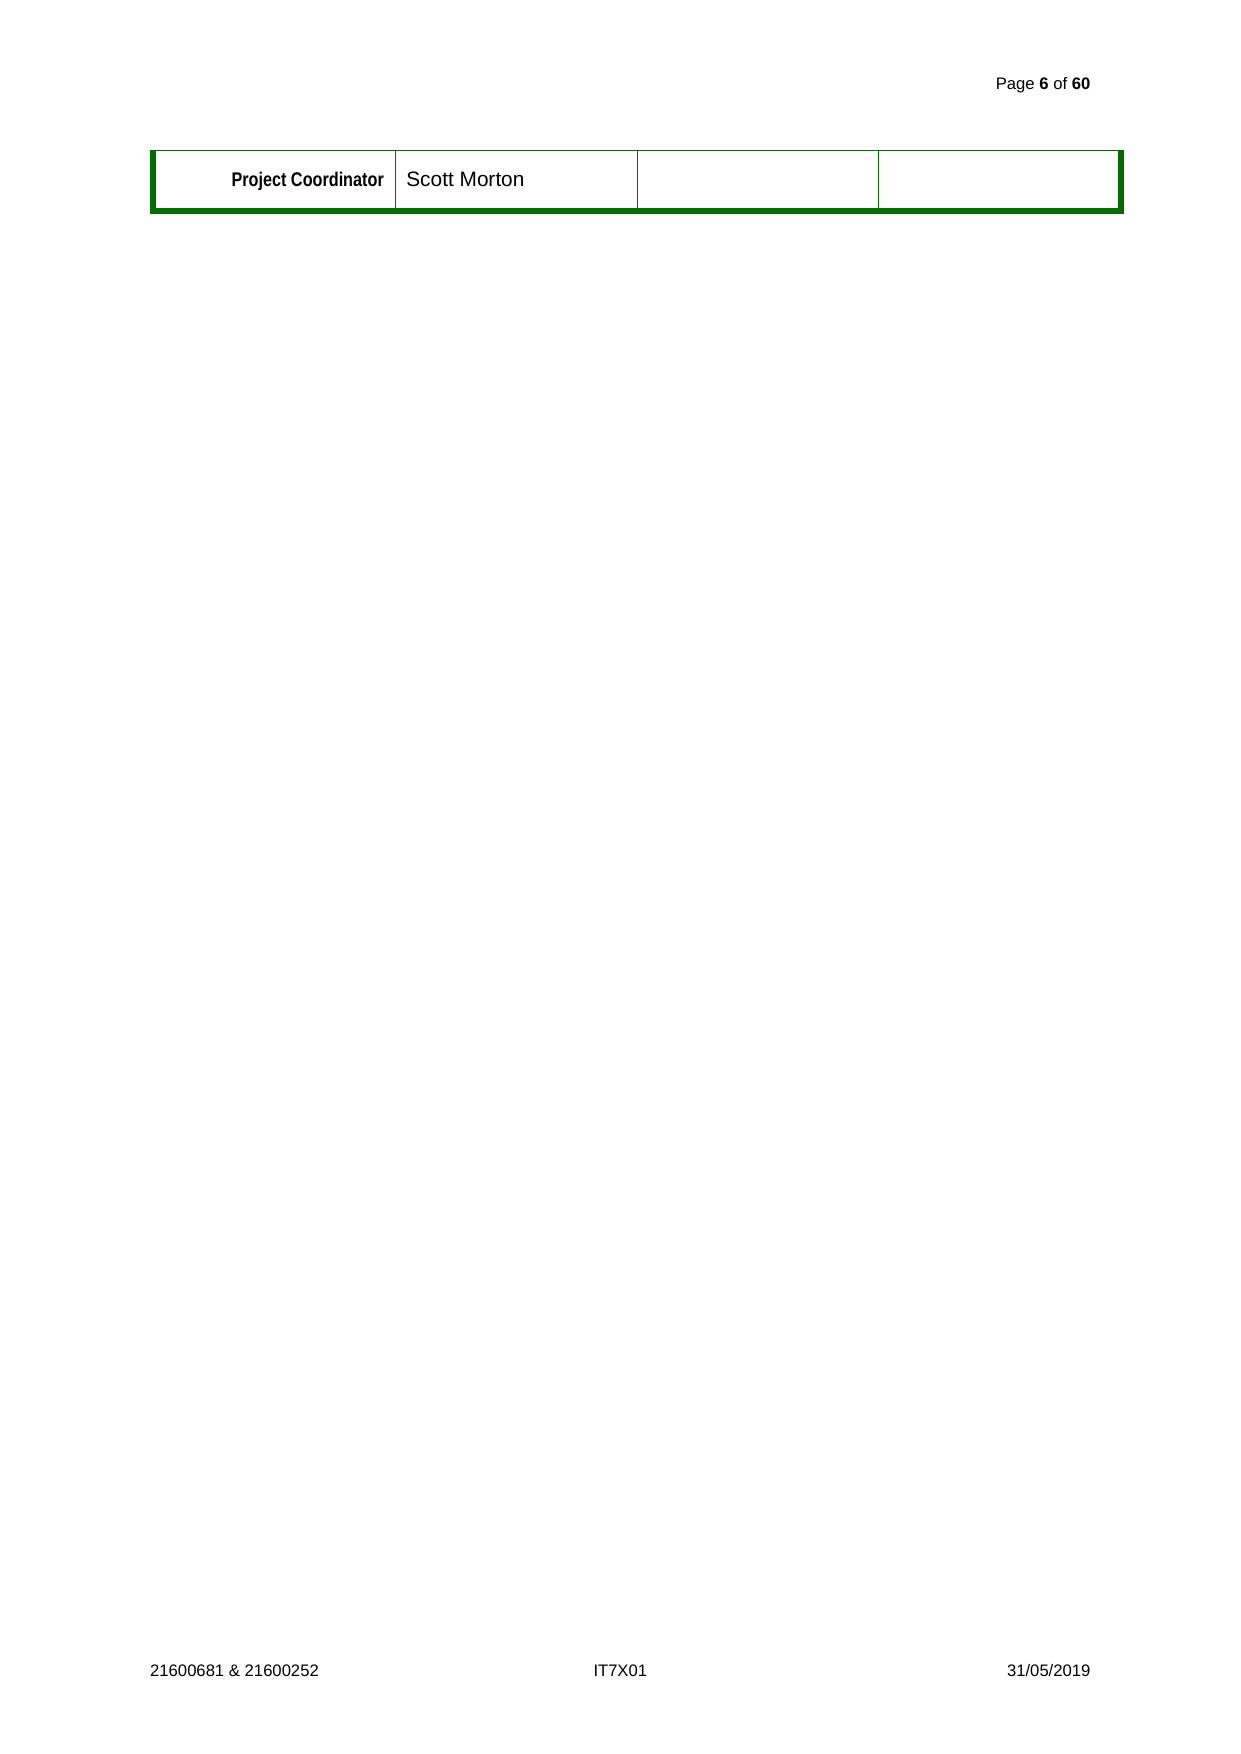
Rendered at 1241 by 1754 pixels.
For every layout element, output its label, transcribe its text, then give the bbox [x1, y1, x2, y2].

table_cell Scott Morton [396, 151, 637, 208]
table_cell [879, 151, 1118, 208]
table_cell [638, 151, 878, 208]
table_cell Project Coordinator [156, 151, 395, 208]
